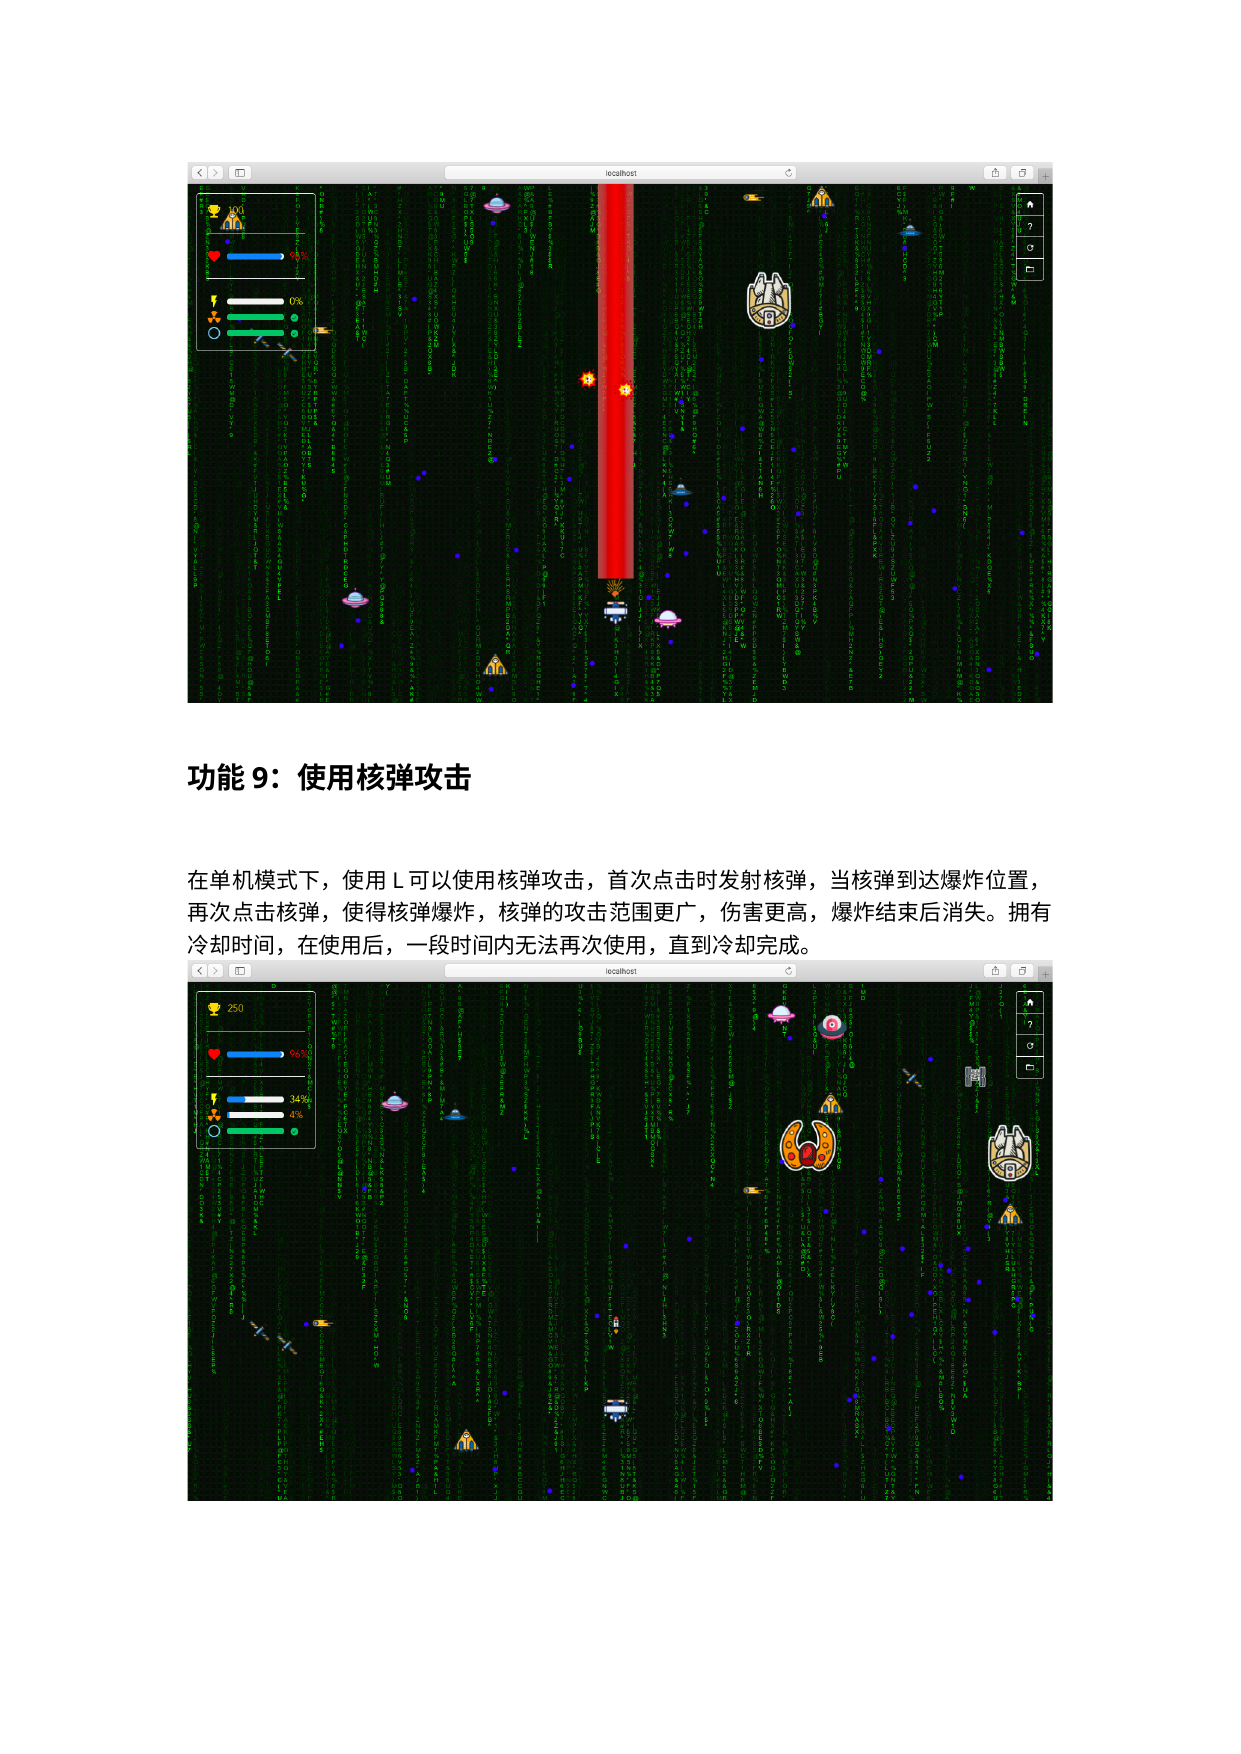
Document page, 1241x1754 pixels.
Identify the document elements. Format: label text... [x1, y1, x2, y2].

picture [187, 960, 1053, 1501]
subtitle 功能9：使用核弹攻击 [187, 744, 1053, 809]
picture [187, 162, 1053, 703]
text 在单机模式下，使用L可以使用核弹攻击，首次点击时发射核弹，当核弹到达爆炸位置，再次点击核弹，使得核弹爆炸，核弹的攻击范围更广，伤害更高，爆炸结束后消失。拥有冷却时间，在使用后，一段时间内无法再次使用，直到冷却完成。 [187, 862, 1053, 960]
